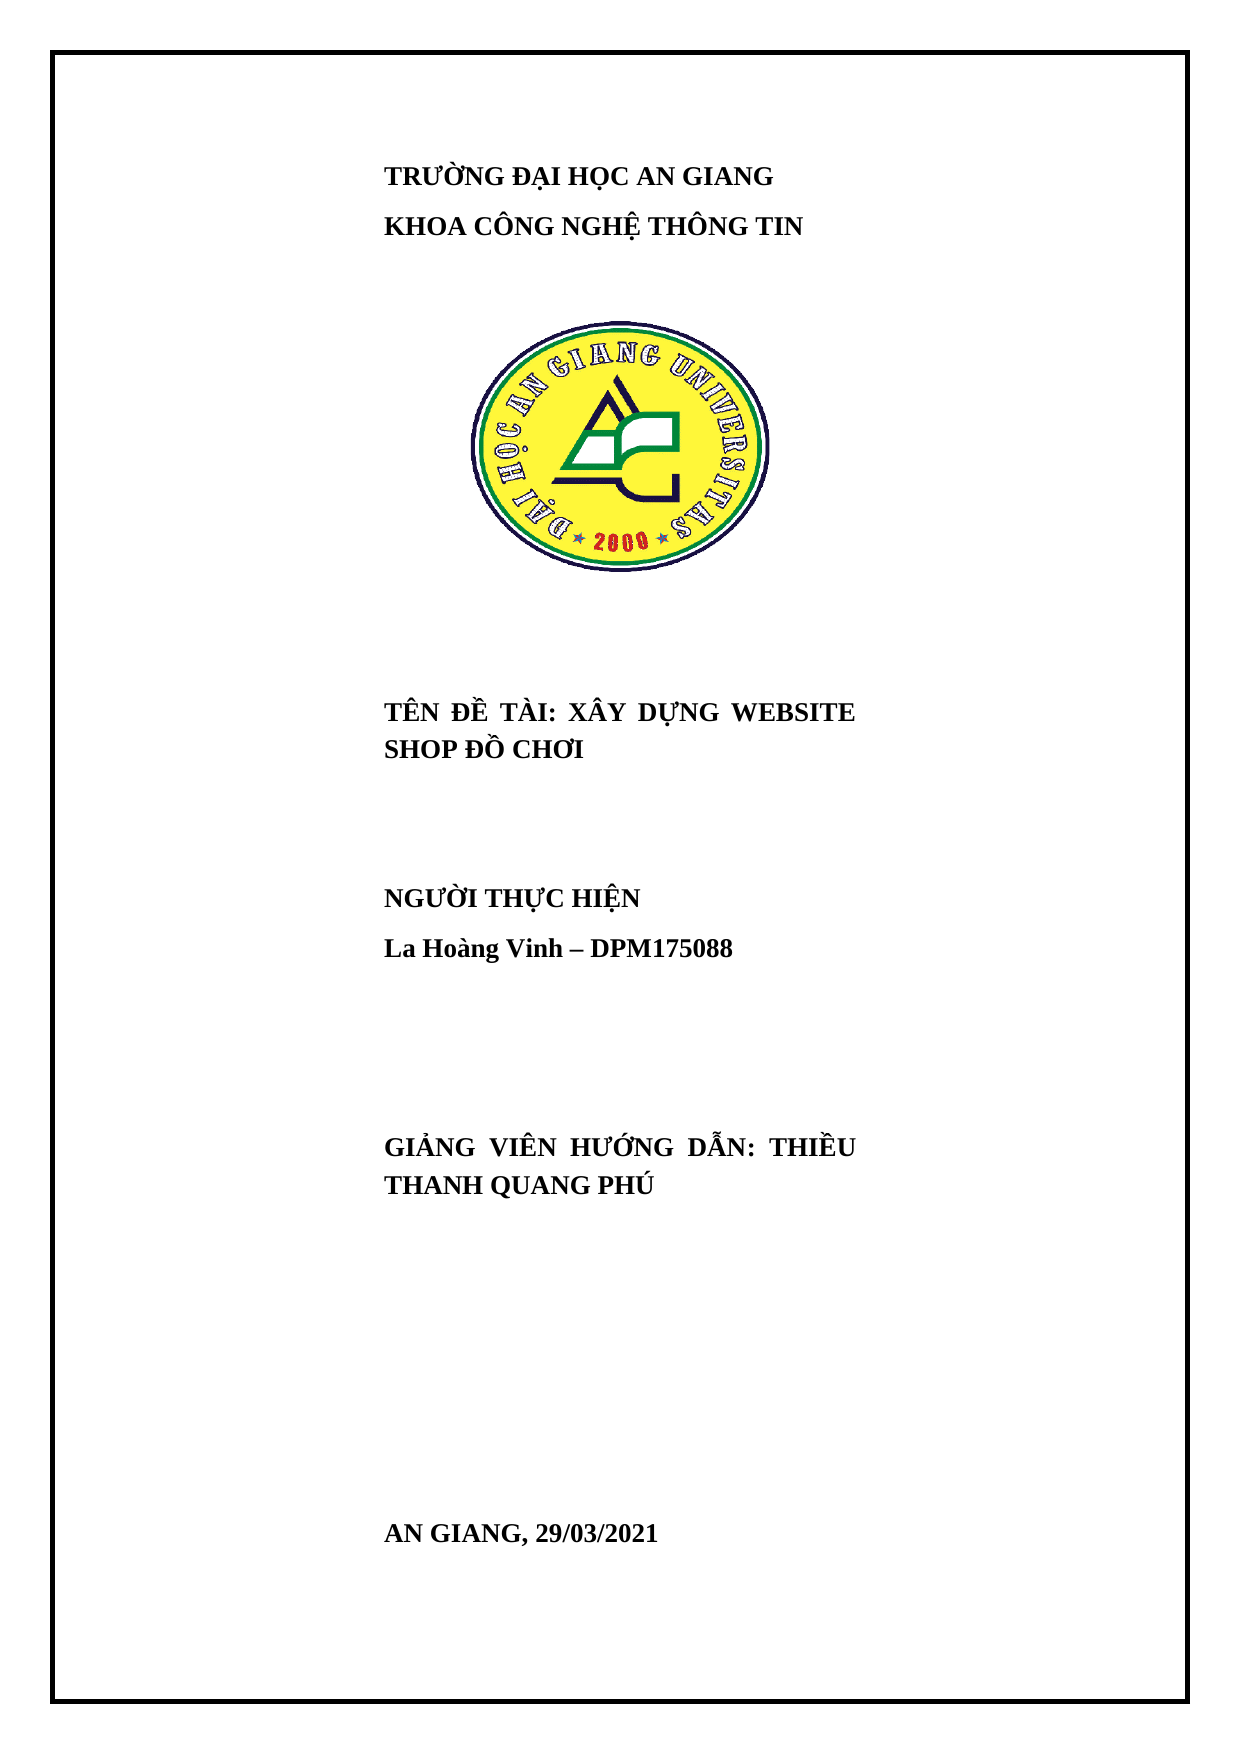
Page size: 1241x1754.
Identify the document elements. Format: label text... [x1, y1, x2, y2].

text NGƯỜI THỰC HIỆN [384, 883, 856, 914]
title TÊN ĐỀ TÀI: XÂY DỰNG WEBSITE SHOP ĐỒ CHƠI [384, 696, 856, 764]
text KHOA CÔNG NGHỆ THÔNG TIN [384, 210, 856, 241]
text GIẢNG VIÊN HƯỚNG DẪN: THIỀU THANH QUANG PHÚ [384, 1132, 856, 1200]
text AN GIANG, 29/03/2021 [384, 1517, 856, 1548]
text La Hoàng Vinh – DPM175088 [384, 932, 856, 963]
text TRƯỜNG ĐẠI HỌC AN GIANG [384, 160, 856, 191]
picture [470, 321, 770, 572]
